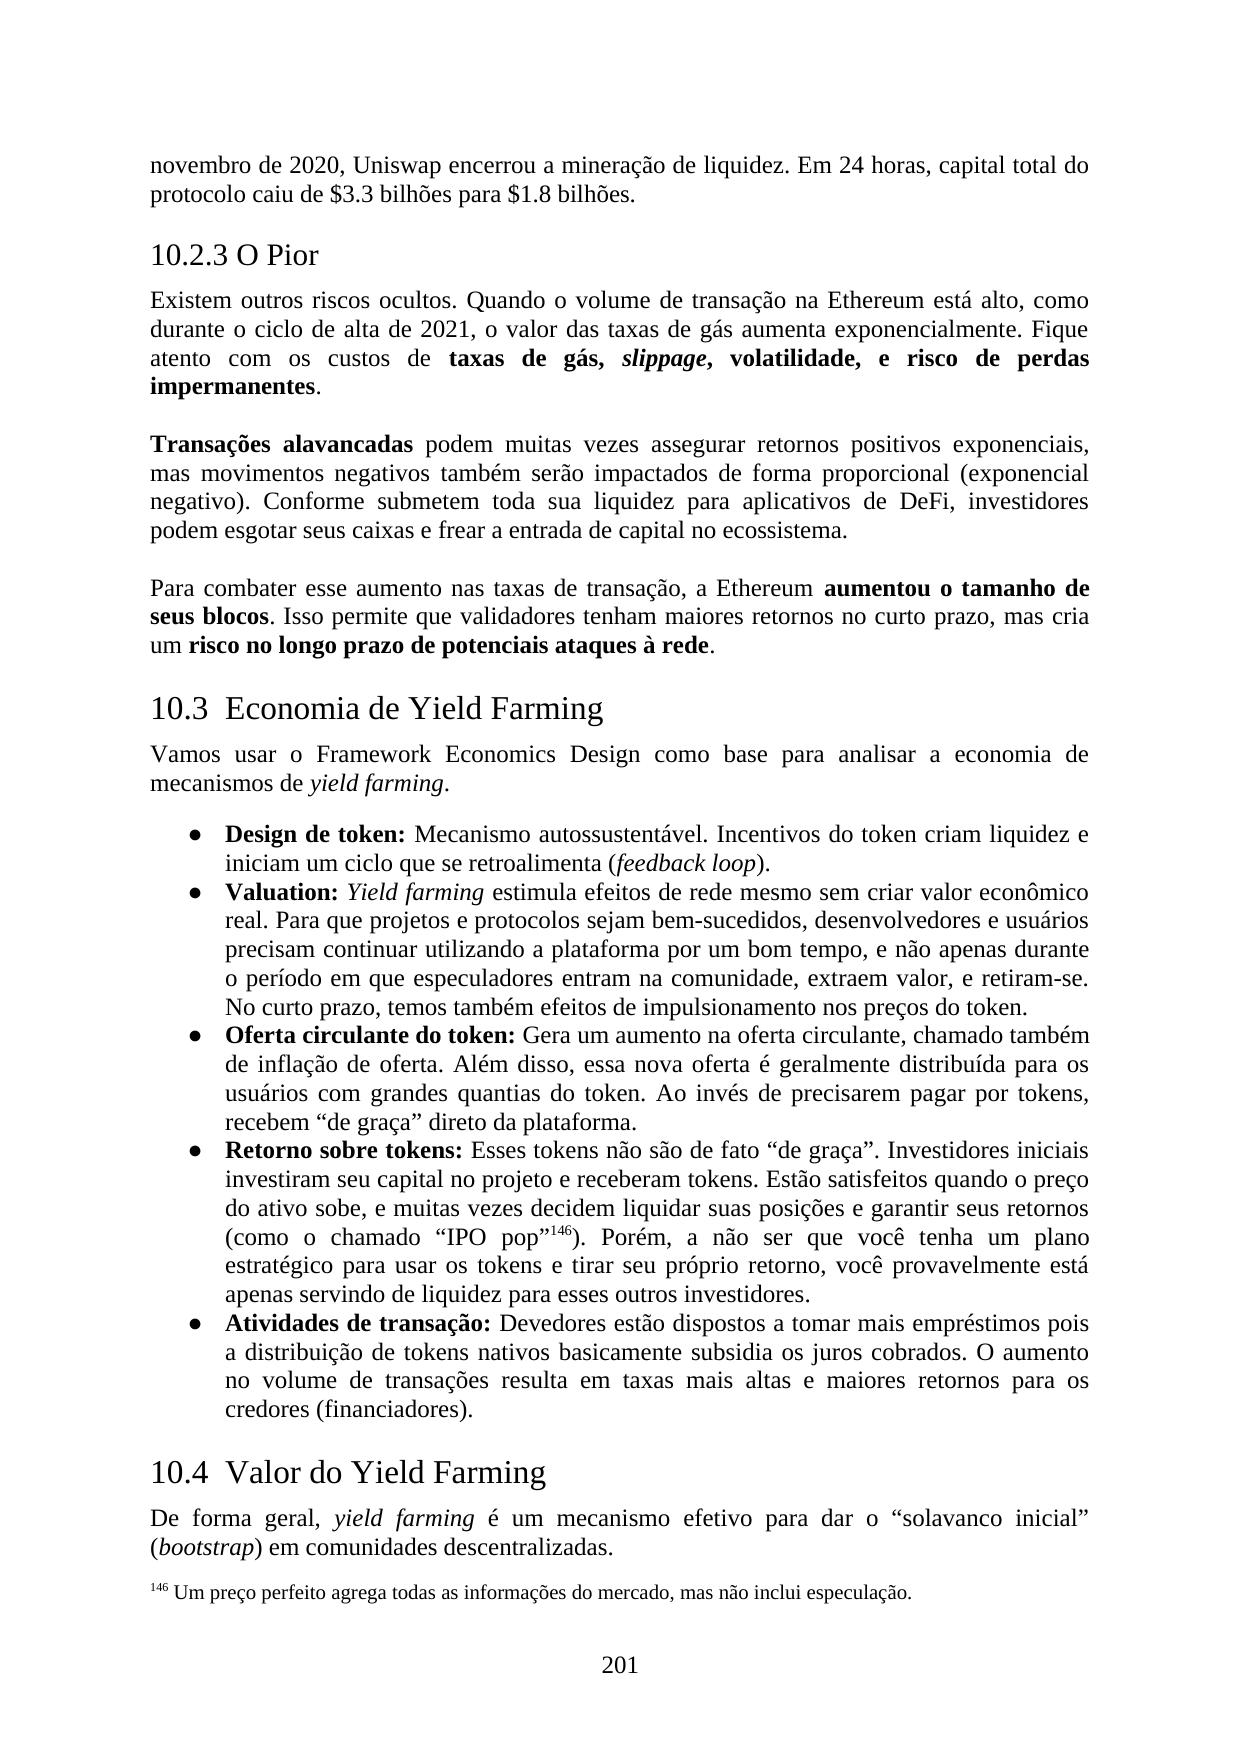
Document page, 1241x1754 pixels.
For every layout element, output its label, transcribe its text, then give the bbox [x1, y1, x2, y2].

subtitle O Pior [150, 237, 1090, 273]
text De forma geral, yield farming é um mecanismo efetivo para dar o “solavanco inicial” (bootstrap) em comunidades descentralizadas. [150, 1503, 1090, 1561]
list Design de token: Mecanismo autossustentável. Incentivos do token criam liquidez e iniciam um ciclo que se retroalimenta (feedback loop). [187, 819, 1090, 877]
list Atividades de transação: Devedores estão dispostos a tomar mais empréstimos pois a distribuição de tokens nativos basicamente subsidia os juros cobrados. O aumento no volume de transações resulta em taxas mais altas e maiores retornos para os credores (financiadores). [187, 1308, 1090, 1423]
text Vamos usar o Framework Economics Design como base para analisar a economia de mecanismos de yield farming. [150, 739, 1090, 796]
text Transações alavancadas podem muitas vezes assegurar retornos positivos exponenciais, mas movimentos negativos também serão impactados de forma proporcional (exponencial negativo). Conforme submetem toda sua liquidez para aplicativos de DeFi, investidores podem esgotar seus caixas e frear a entrada de capital no ecossistema. [150, 429, 1090, 544]
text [150, 150, 1090, 207]
list Retorno sobre tokens: Esses tokens não são de fato “de graça”. Investidores iniciais investiram seu capital no projeto e receberam tokens. Estão satisfeitos quando o preço do ativo sobe, e muitas vezes decidem liquidar suas posições e garantir seus retornos (como o chamado “IPO pop”). Porém, a não ser que você tenha um plano estratégico para usar os tokens e tirar seu próprio retorno, você provavelmente está apenas servindo de liquidez para esses outros investidores. [187, 1136, 1090, 1308]
subtitle Economia de Yield Farming [150, 688, 1090, 726]
subtitle Valor do Yield Farming [150, 1452, 1090, 1491]
text Para combater esse aumento nas taxas de transação, a Ethereum aumentou o tamanho de seus blocos. Isso permite que validadores tenham maiores retornos no curto prazo, mas cria um risco no longo prazo de potenciais ataques à rede. [150, 573, 1090, 659]
text Existem outros riscos ocultos. Quando o volume de transação na Ethereum está alto, como durante o ciclo de alta de 2021, o valor das taxas de gás aumenta exponencialmente. Fique atento com os custos de taxas de gás, slippage, volatilidade, e risco de perdas impermanentes. [150, 285, 1090, 400]
list Oferta circulante do token: Gera um aumento na oferta circulante, chamado também de inflação de oferta. Além disso, essa nova oferta é geralmente distribuída para os usuários com grandes quantias do token. Ao invés de precisarem pagar por tokens, recebem “de graça” direto da plataforma. [187, 1021, 1090, 1136]
list Valuation: Yield farming estimula efeitos de rede mesmo sem criar valor econômico real. Para que projetos e protocolos sejam bem-sucedidos, desenvolvedores e usuários precisam continuar utilizando a plataforma por um bom tempo, e não apenas durante o período em que especuladores entram na comunidade, extraem valor, e retiram-se. No curto prazo, temos também efeitos de impulsionamento nos preços do token. [187, 877, 1090, 1021]
